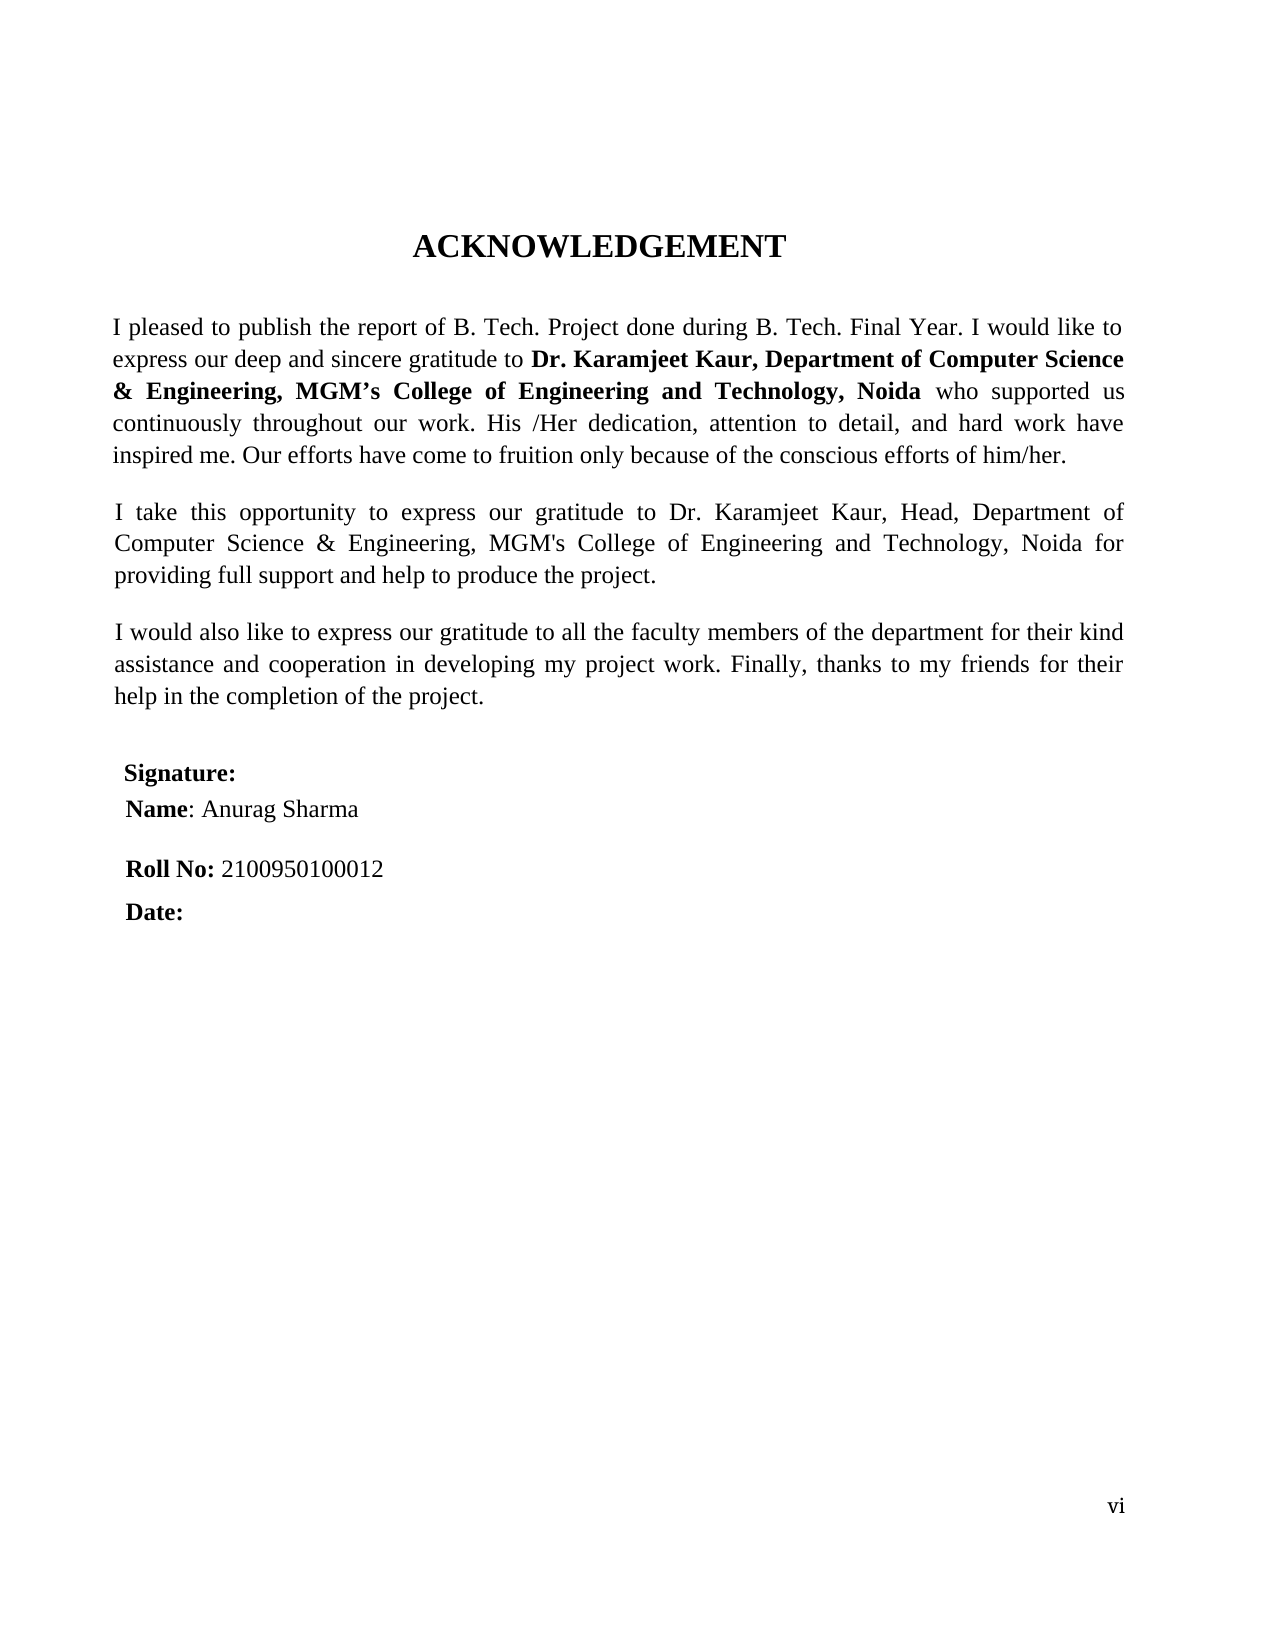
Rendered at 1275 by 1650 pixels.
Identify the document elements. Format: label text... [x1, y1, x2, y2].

table_cell Roll No: 2100950100012 [113, 848, 599, 897]
text I would also like to express our gratitude to all the faculty members of the department for their kind assistance and cooperation in developing my project work. Finally, thanks to my friends for their help in the completion of the project. [114, 617, 1125, 710]
table_cell Name: Anurag Sharma [113, 794, 599, 847]
table_cell Date: [113, 897, 599, 994]
text I pleased to publish the report of B. Tech. Project done during B. Tech. Final Year. I would like to express our deep and sincere gratitude to Dr. Karamjeet Kaur, Department of Computer Science & Engineering, MGM’s College of Engineering and Technology, Noida who supported us continuously throughout our work. His /Her dedication, attention to detail, and hard work have inspired me. Our efforts have come to fruition only because of the conscious efforts of him/her. [112, 312, 1125, 468]
subtitle ACKNOWLEDGEMENT [112, 226, 1078, 264]
text I take this opportunity to express our gratitude to Dr. Karamjeet Kaur, Head, Department of Computer Science & Engineering, MGM's College of Engineering and Technology, Noida for providing full support and help to produce the project. [114, 497, 1125, 589]
table_header Signature: [113, 758, 599, 794]
